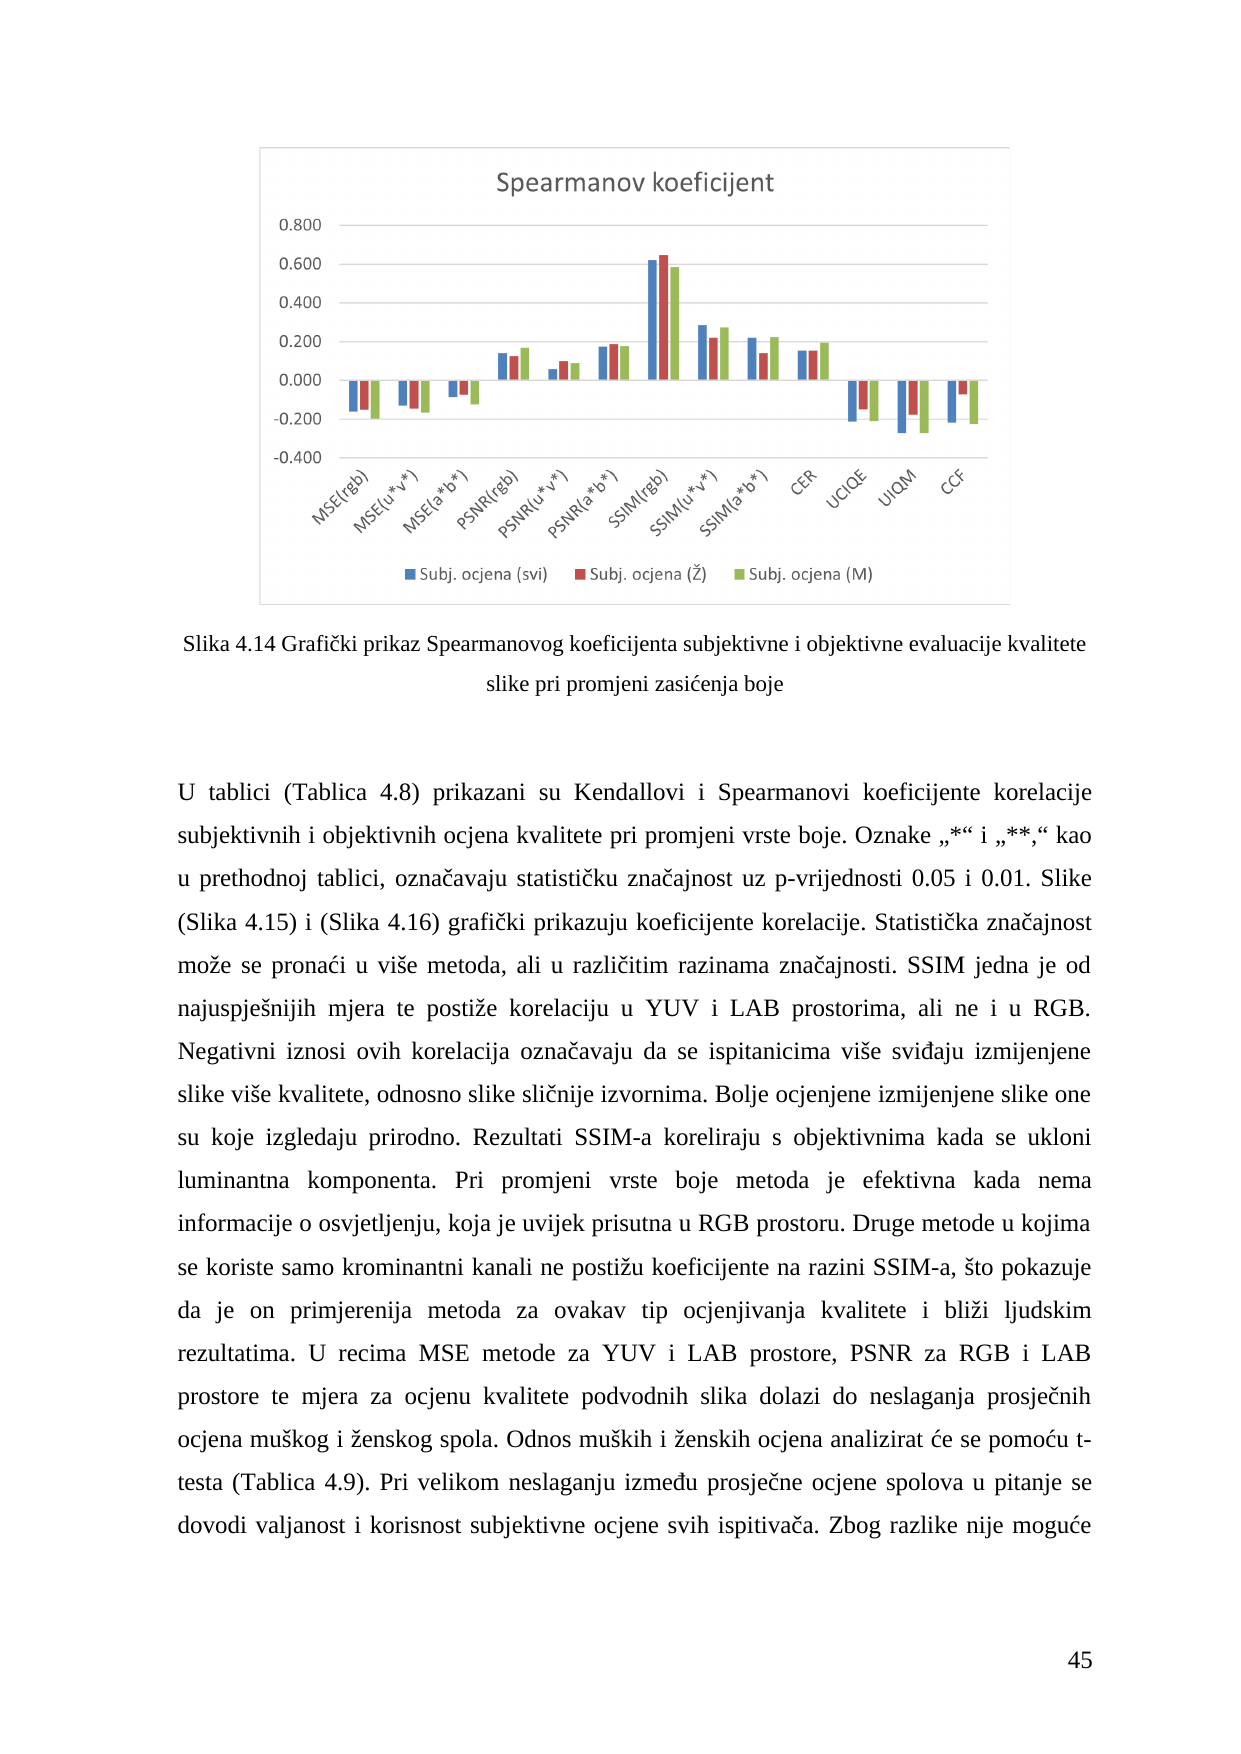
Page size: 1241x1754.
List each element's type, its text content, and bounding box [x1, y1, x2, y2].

picture [259, 147, 1011, 605]
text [177, 777, 1092, 1539]
